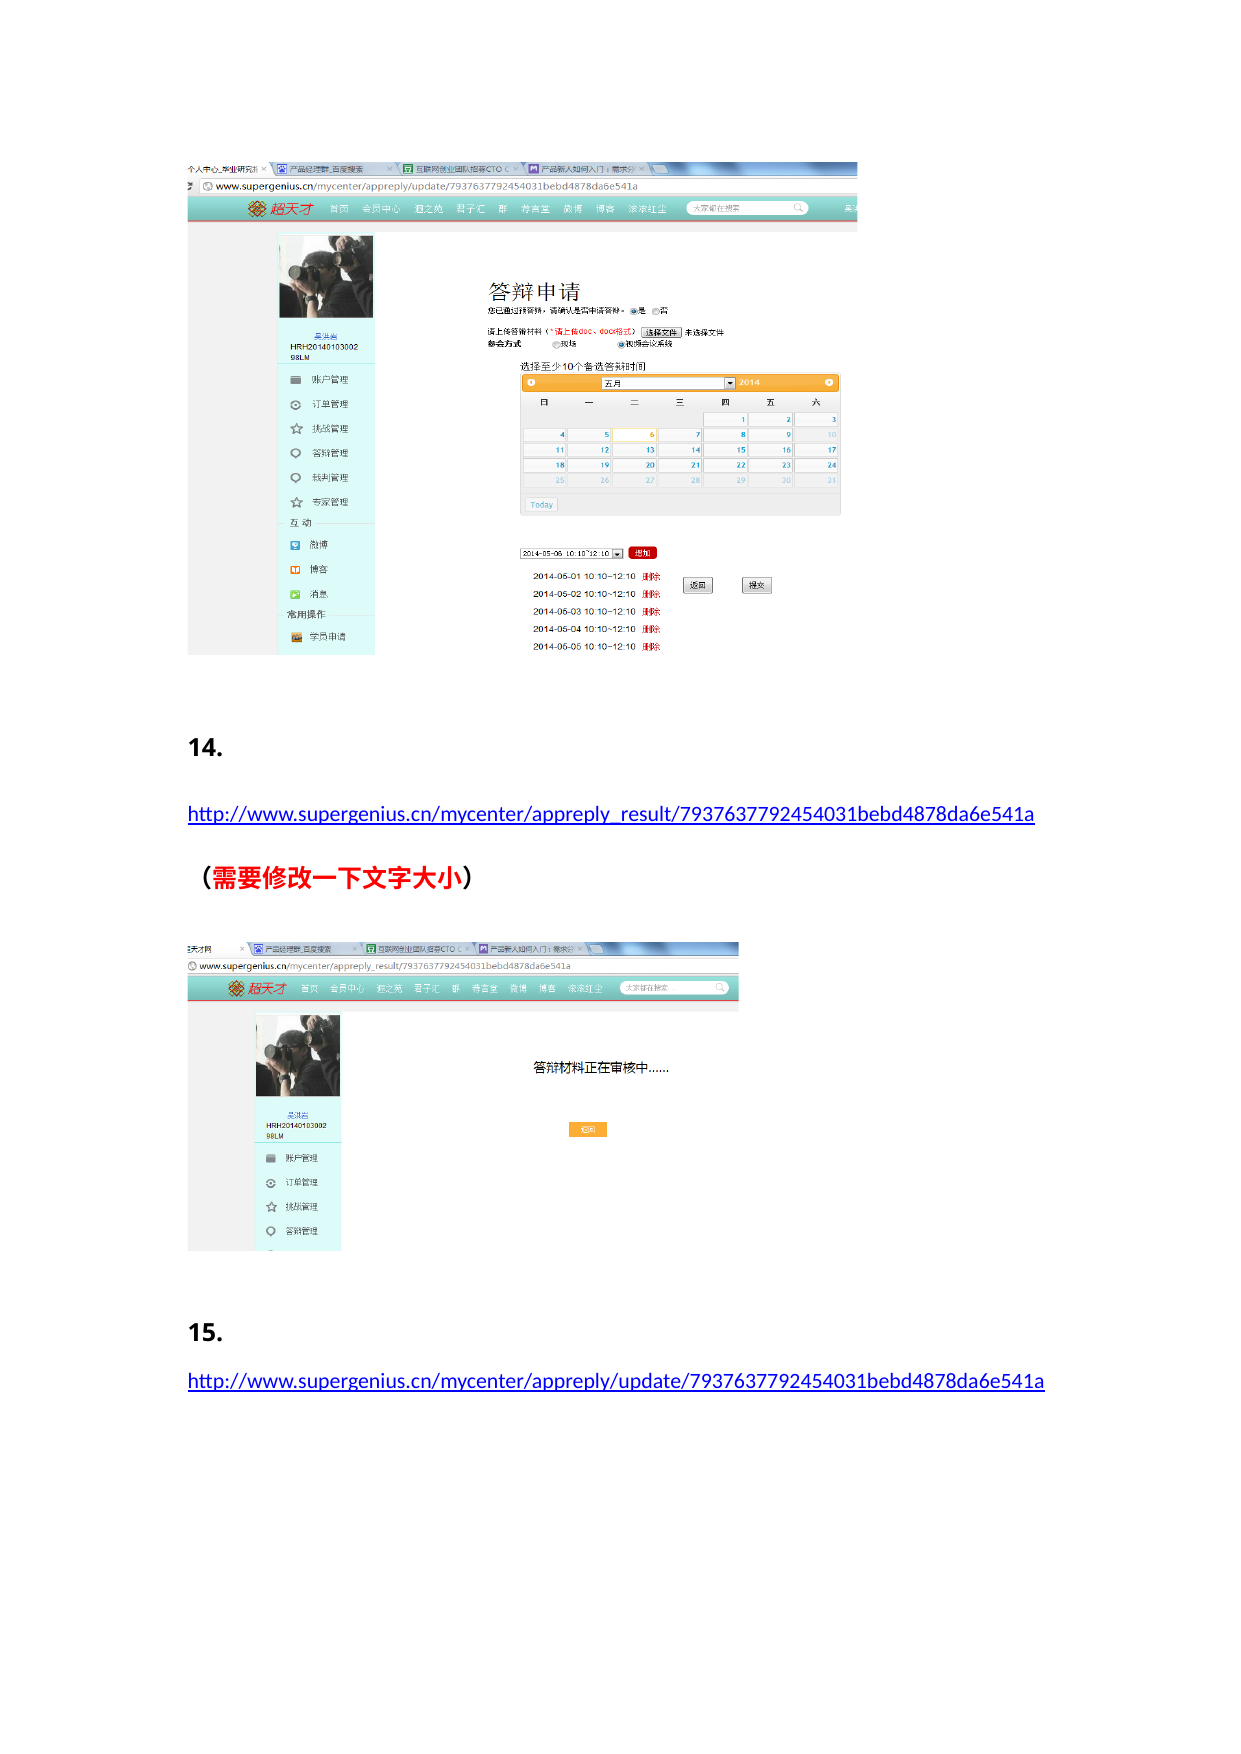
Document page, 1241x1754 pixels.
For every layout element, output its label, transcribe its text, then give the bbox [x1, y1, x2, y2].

text 14. http://www.supergenius.cn/mycenter/appreply_result/7937637792454031bebd4878da6e541a （需要修改一下文字大小） [187, 714, 1053, 909]
picture [187, 942, 739, 1251]
picture [187, 162, 858, 655]
text 15. http://www.supergenius.cn/mycenter/appreply/update/7937637792454031bebd4878da6e541a [187, 1299, 1053, 1397]
